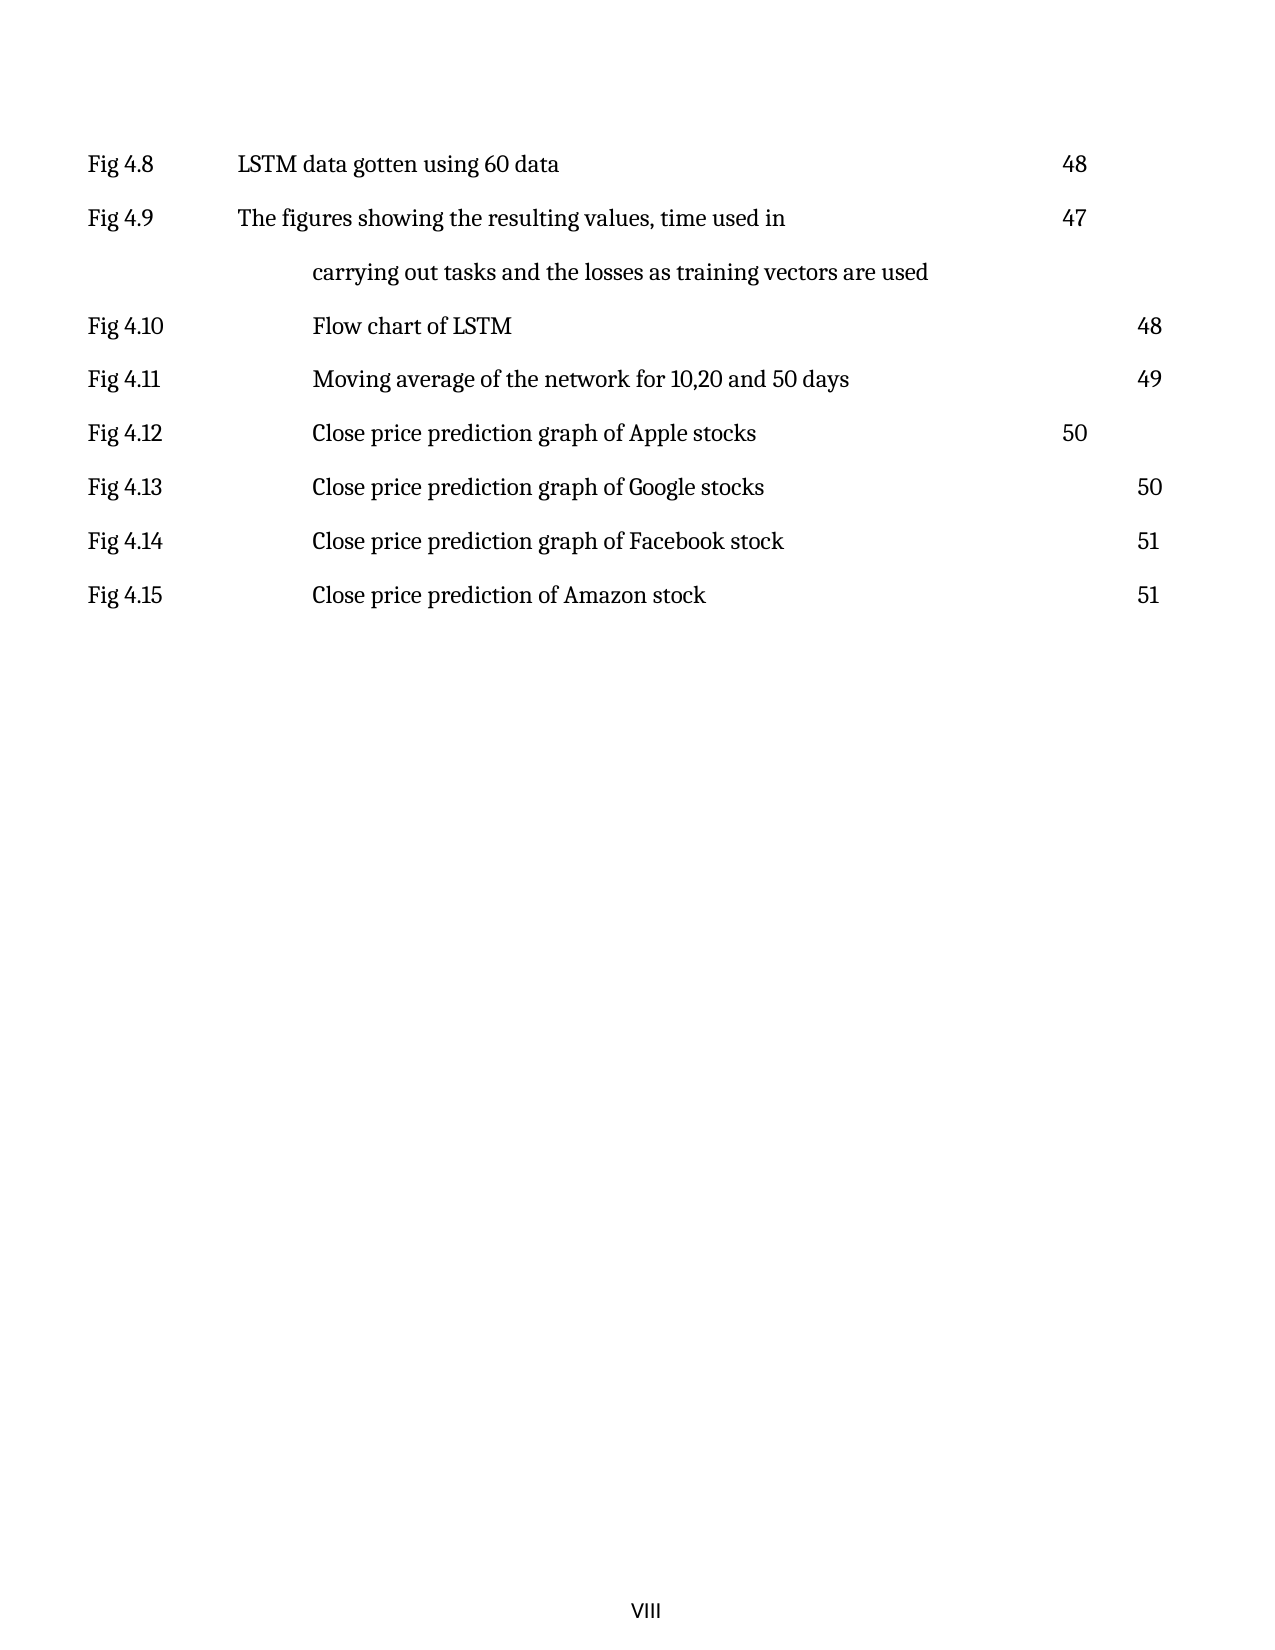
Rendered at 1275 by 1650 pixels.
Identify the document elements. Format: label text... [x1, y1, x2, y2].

text Fig 4.15 Close price prediction of Amazon stock 51 [87, 581, 1204, 609]
text carrying out tasks and the losses as training vectors are used [237, 258, 1204, 286]
text Fig 4.13 Close price prediction graph of Google stocks 50 [87, 473, 1204, 502]
text Fig 4.11 Moving average of the network for 10,20 and 50 days 49 [87, 365, 1204, 394]
text Fig 4.14 Close price prediction graph of Facebook stock 51 [87, 527, 1204, 556]
text Fig 4.8 LSTM data gotten using 60 data 48 [87, 150, 1204, 179]
text Fig 4.12 Close price prediction graph of Apple stocks 50 [87, 419, 1204, 448]
text Fig 4.10 Flow chart of LSTM 48 [87, 312, 1204, 340]
text Fig 4.9 The figures showing the resulting values, time used in 47 [87, 204, 1204, 233]
